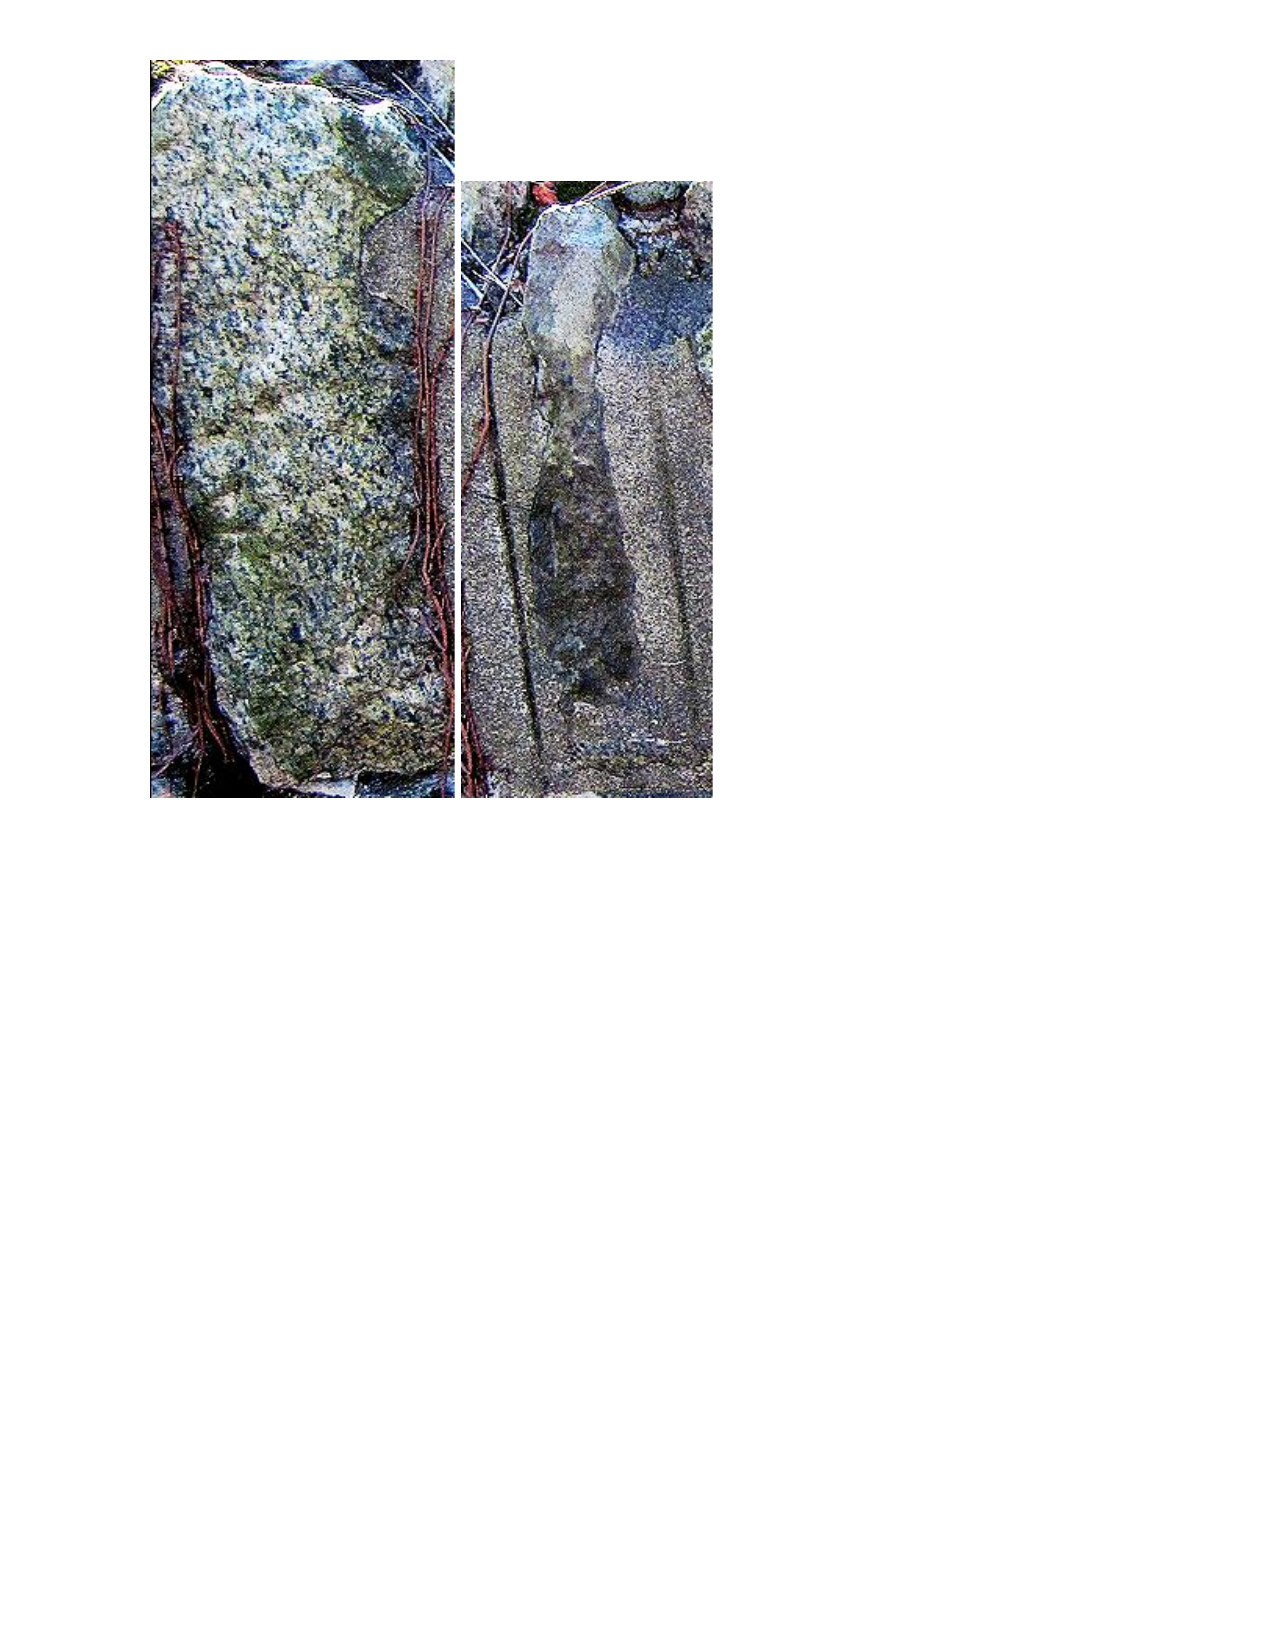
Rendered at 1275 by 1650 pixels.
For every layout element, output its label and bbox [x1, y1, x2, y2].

picture [461, 181, 713, 798]
picture [150, 60, 455, 798]
